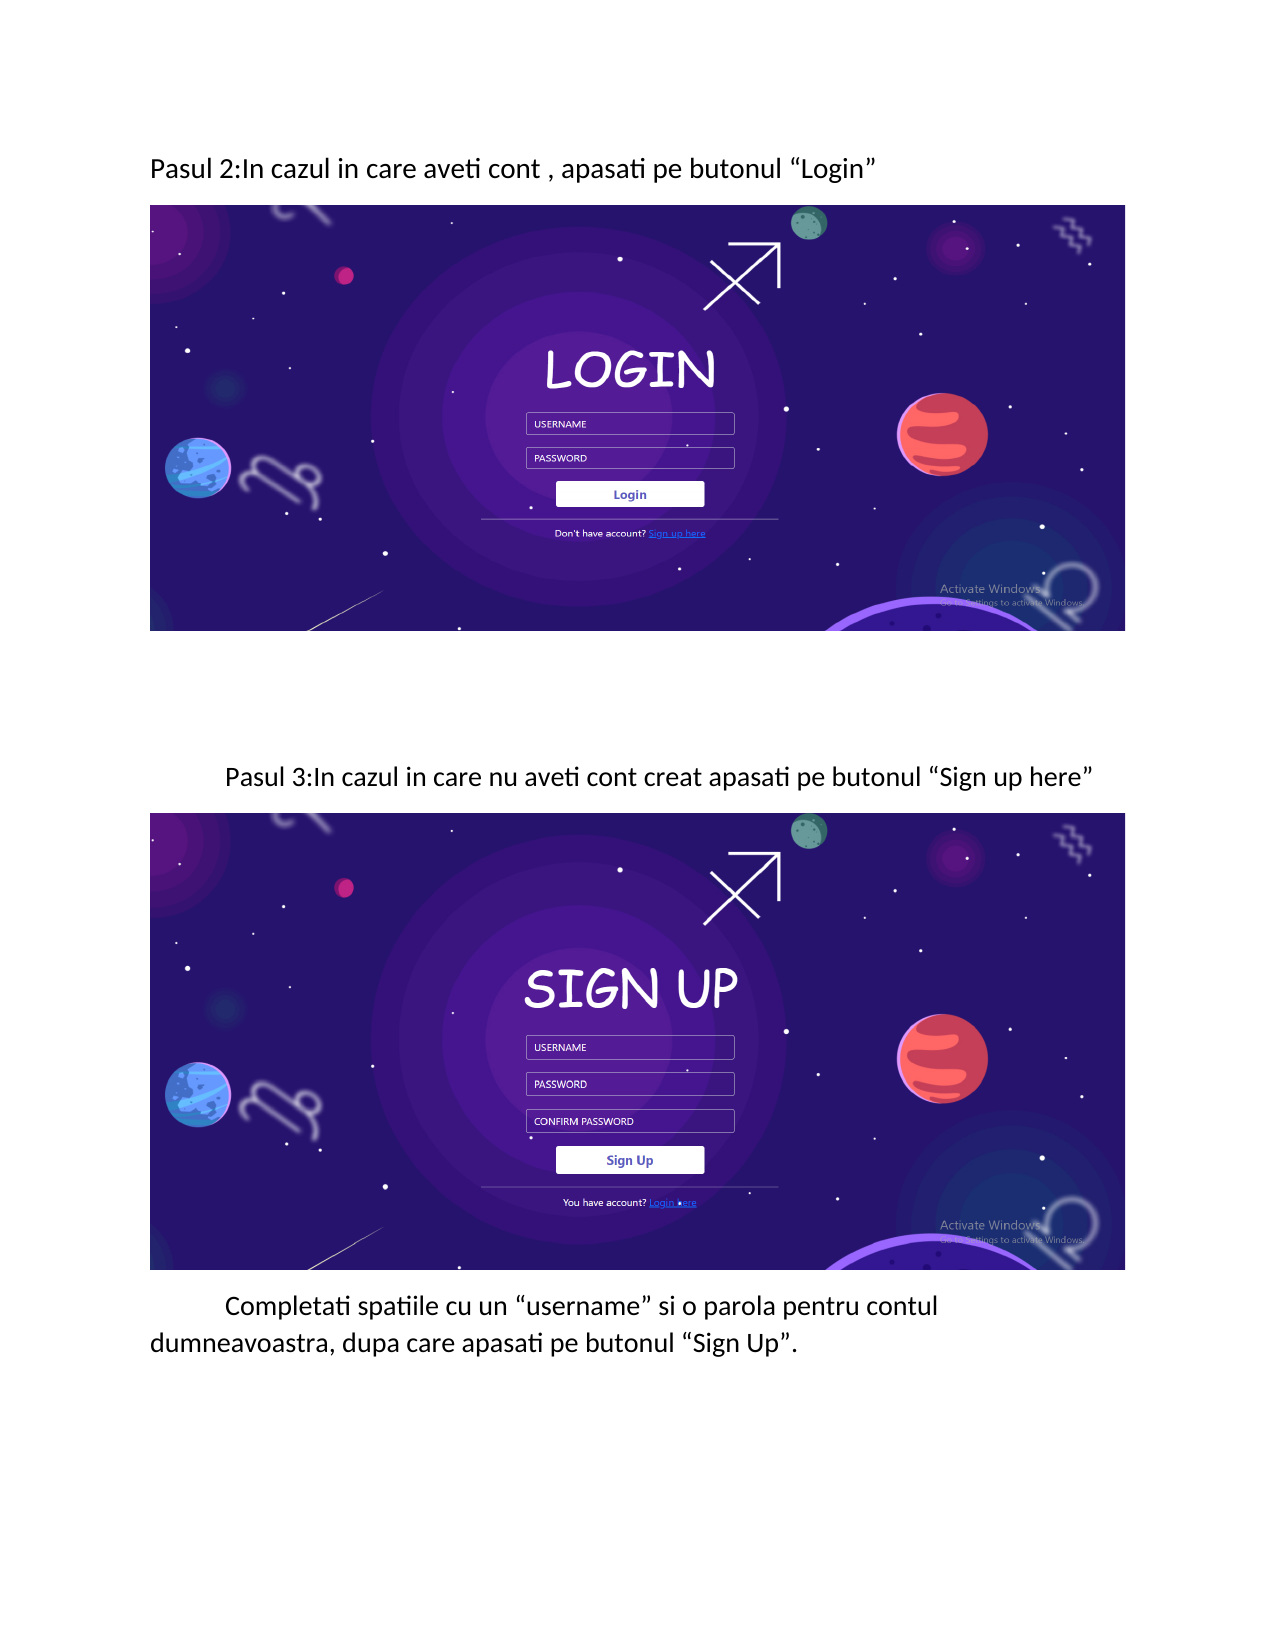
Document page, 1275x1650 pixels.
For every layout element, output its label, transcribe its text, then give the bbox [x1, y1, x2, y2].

picture [150, 205, 1125, 631]
text Pasul 2:In cazul in care aveti cont , apasati pe butonul “Login” [150, 150, 1125, 186]
text Completati spatiile cu un “username” si o parola pentru contul dumneavoastra, dupa care apasati pe butonul “Sign Up”. [150, 1288, 1125, 1360]
picture [150, 813, 1125, 1270]
text Pasul 3:In cazul in care nu aveti cont creat apasati pe butonul “Sign up here” [150, 759, 1125, 793]
